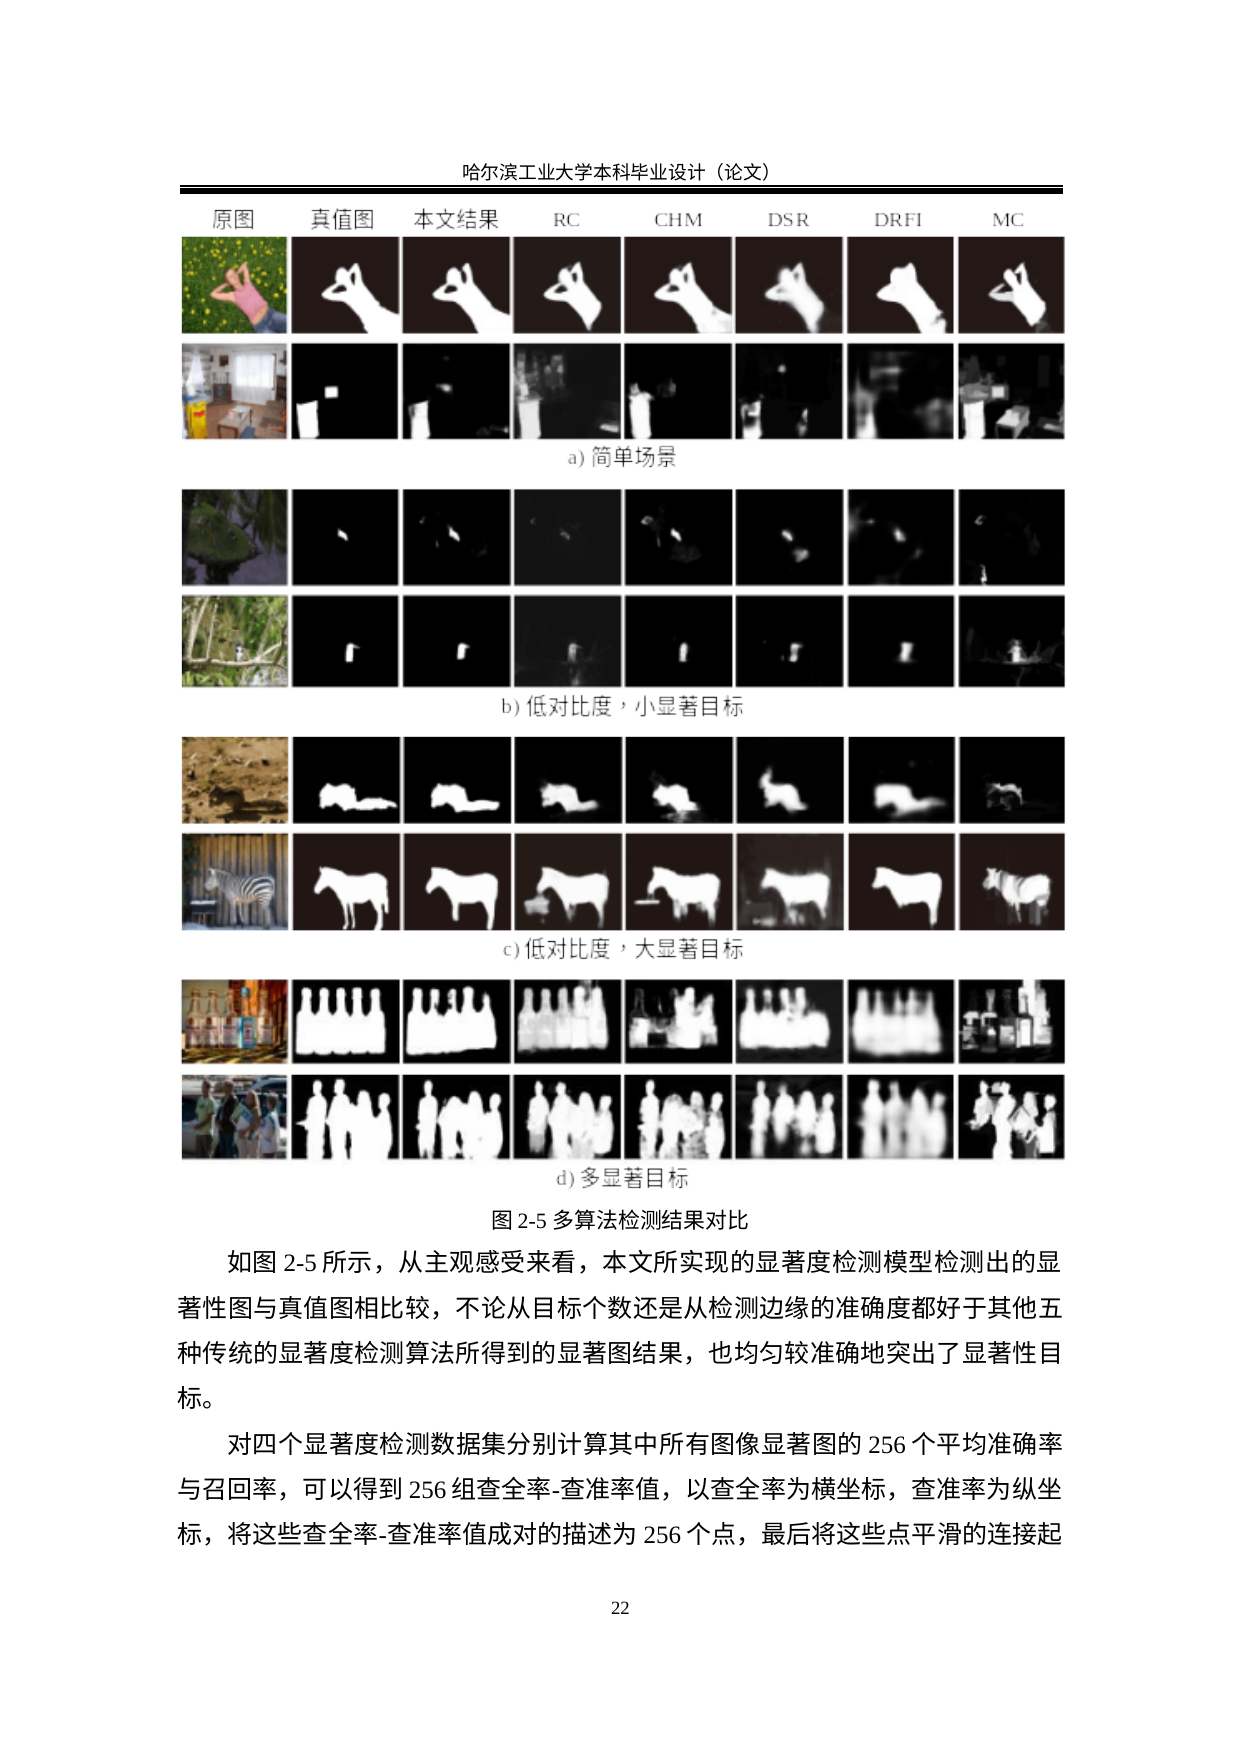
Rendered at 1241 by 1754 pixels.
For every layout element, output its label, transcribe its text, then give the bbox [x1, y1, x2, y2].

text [177, 1424, 1063, 1551]
text 如图2-5所示，从主观感受来看，本文所实现的显著度检测模型检测出的显著性图与真值图相比较，不论从目标个数还是从检测边缘的准确度都好于其他五种传统的显著度检测算法所得到的显著图结果，也均匀较准确地突出了显著性目标。 [177, 1243, 1063, 1415]
text 图2-5 多算法检测结果对比 [177, 1203, 1063, 1235]
